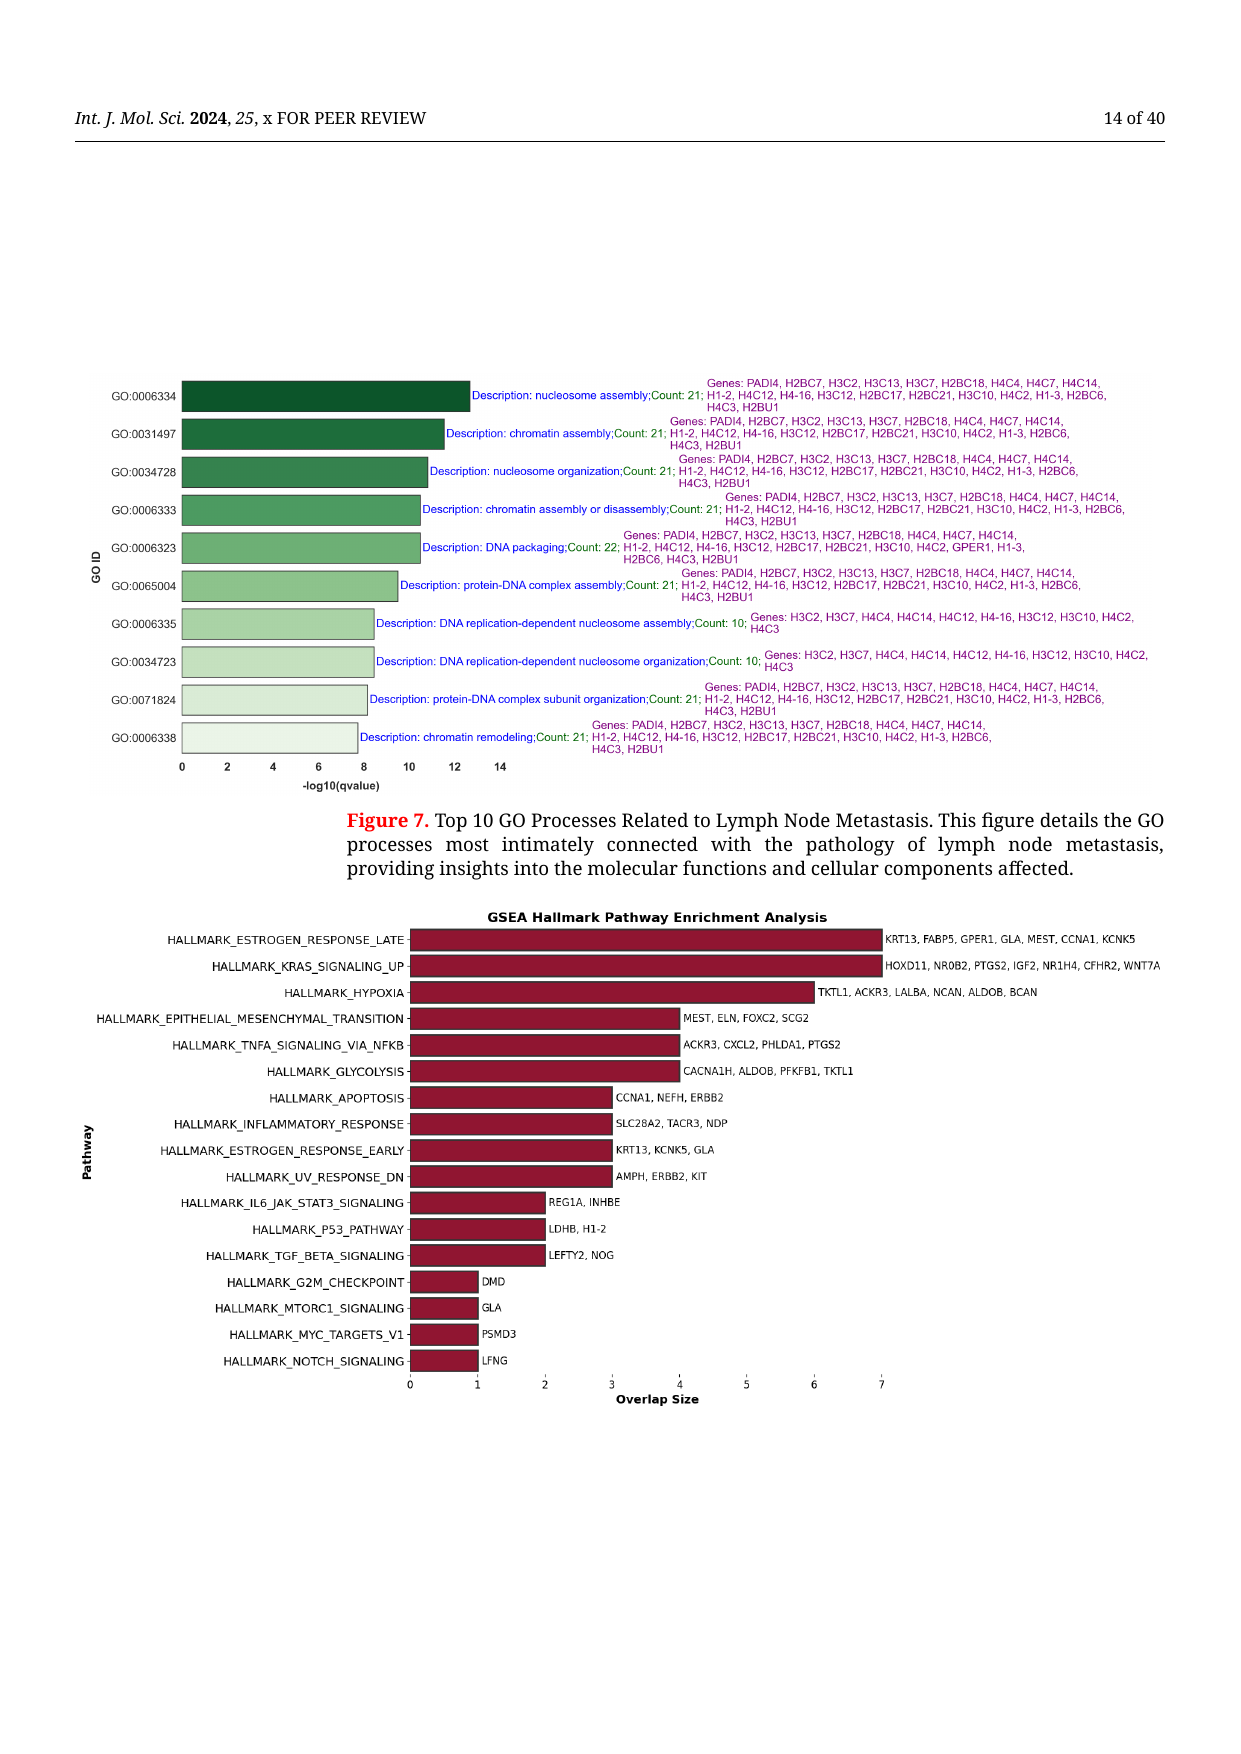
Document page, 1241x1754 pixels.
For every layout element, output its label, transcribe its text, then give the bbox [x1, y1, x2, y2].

text Figure 7. Top 10 GO Processes Related to Lymph Node Metastasis. This figure details the GO processes most intimately connected with the pathology of lymph node metastasis, providing insights into the molecular functions and cellular components affected. [347, 808, 1165, 881]
picture [75, 906, 1166, 1411]
picture [88, 373, 1152, 796]
